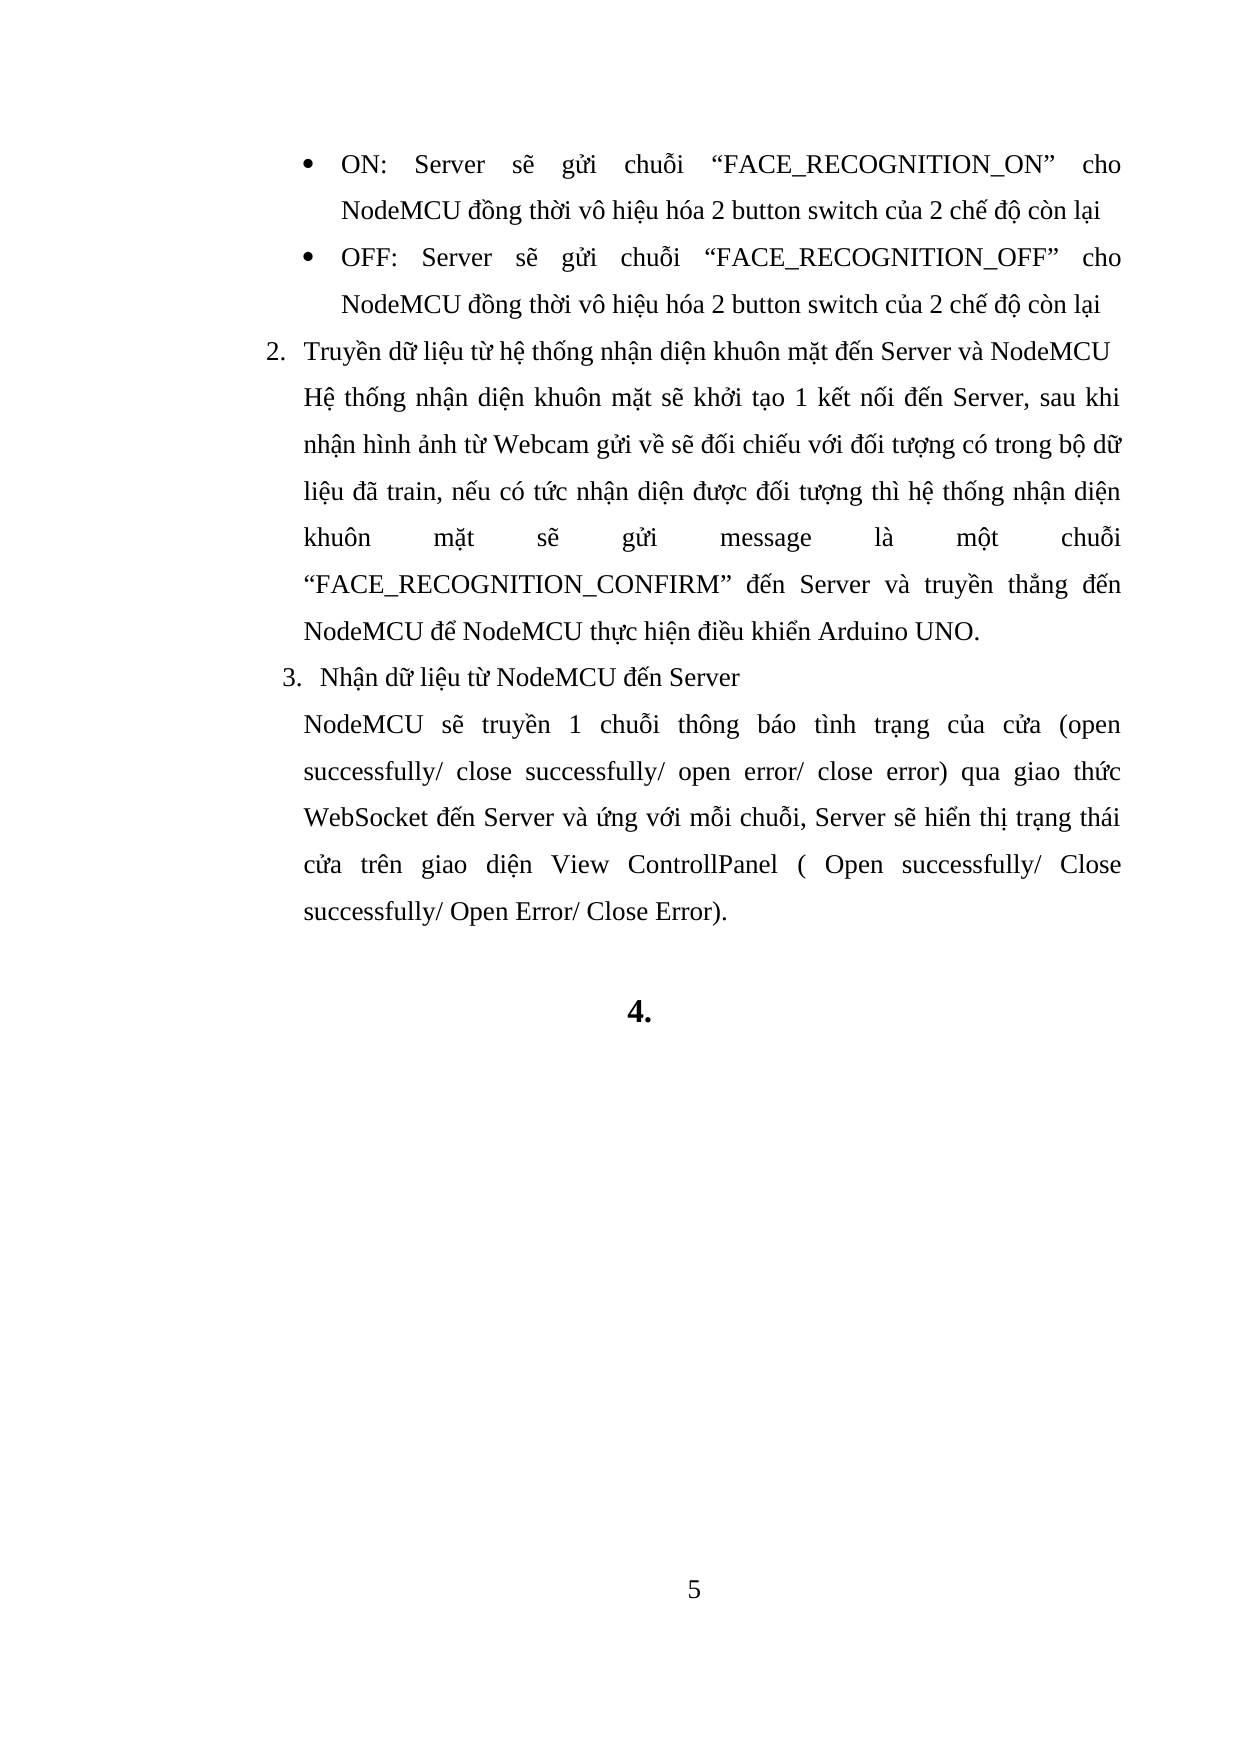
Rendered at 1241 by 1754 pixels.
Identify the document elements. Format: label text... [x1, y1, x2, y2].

list Nhận dữ liệu từ NodeMCU đến Server [282, 661, 1122, 692]
list Hệ thống nhận diện khuôn mặt sẽ khởi tạo 1 kết nối đến Server, sau khi nhận hình ảnh từ Webcam gửi về sẽ đối chiếu với đối tượng có trong bộ dữ liệu đã train, nếu có tức nhận diện được đối tượng thì hệ thống nhận diện khuôn mặt sẽ gửi message là một chuỗi “FACE_RECOGNITION_CONFIRM” đến Server và truyền thẳng đến NodeMCU để NodeMCU thực hiện điều khiển Arduino UNO. [303, 381, 1122, 646]
list NodeMCU sẽ truyền 1 chuỗi thông báo tình trạng của cửa (open successfully/ close successfully/ open error/ close error) qua giao thức WebSocket đến Server và ứng với mỗi chuỗi, Server sẽ hiển thị trạng thái cửa trên giao diện View ControllPanel ( Open successfully/ Close successfully/ Open Error/ Close Error). [303, 708, 1122, 926]
list OFF: Server sẽ gửi chuỗi “FACE_RECOGNITION_OFF” cho NodeMCU đồng thời vô hiệu hóa 2 button switch của 2 chế độ còn lại [303, 241, 1122, 319]
list Truyền dữ liệu từ hệ thống nhận diện khuôn mặt đến Server và NodeMCU [266, 334, 1122, 366]
list ON: Server sẽ gửi chuỗi “FACE_RECOGNITION_ON” cho NodeMCU đồng thời vô hiệu hóa 2 button switch của 2 chế độ còn lại [303, 148, 1122, 226]
